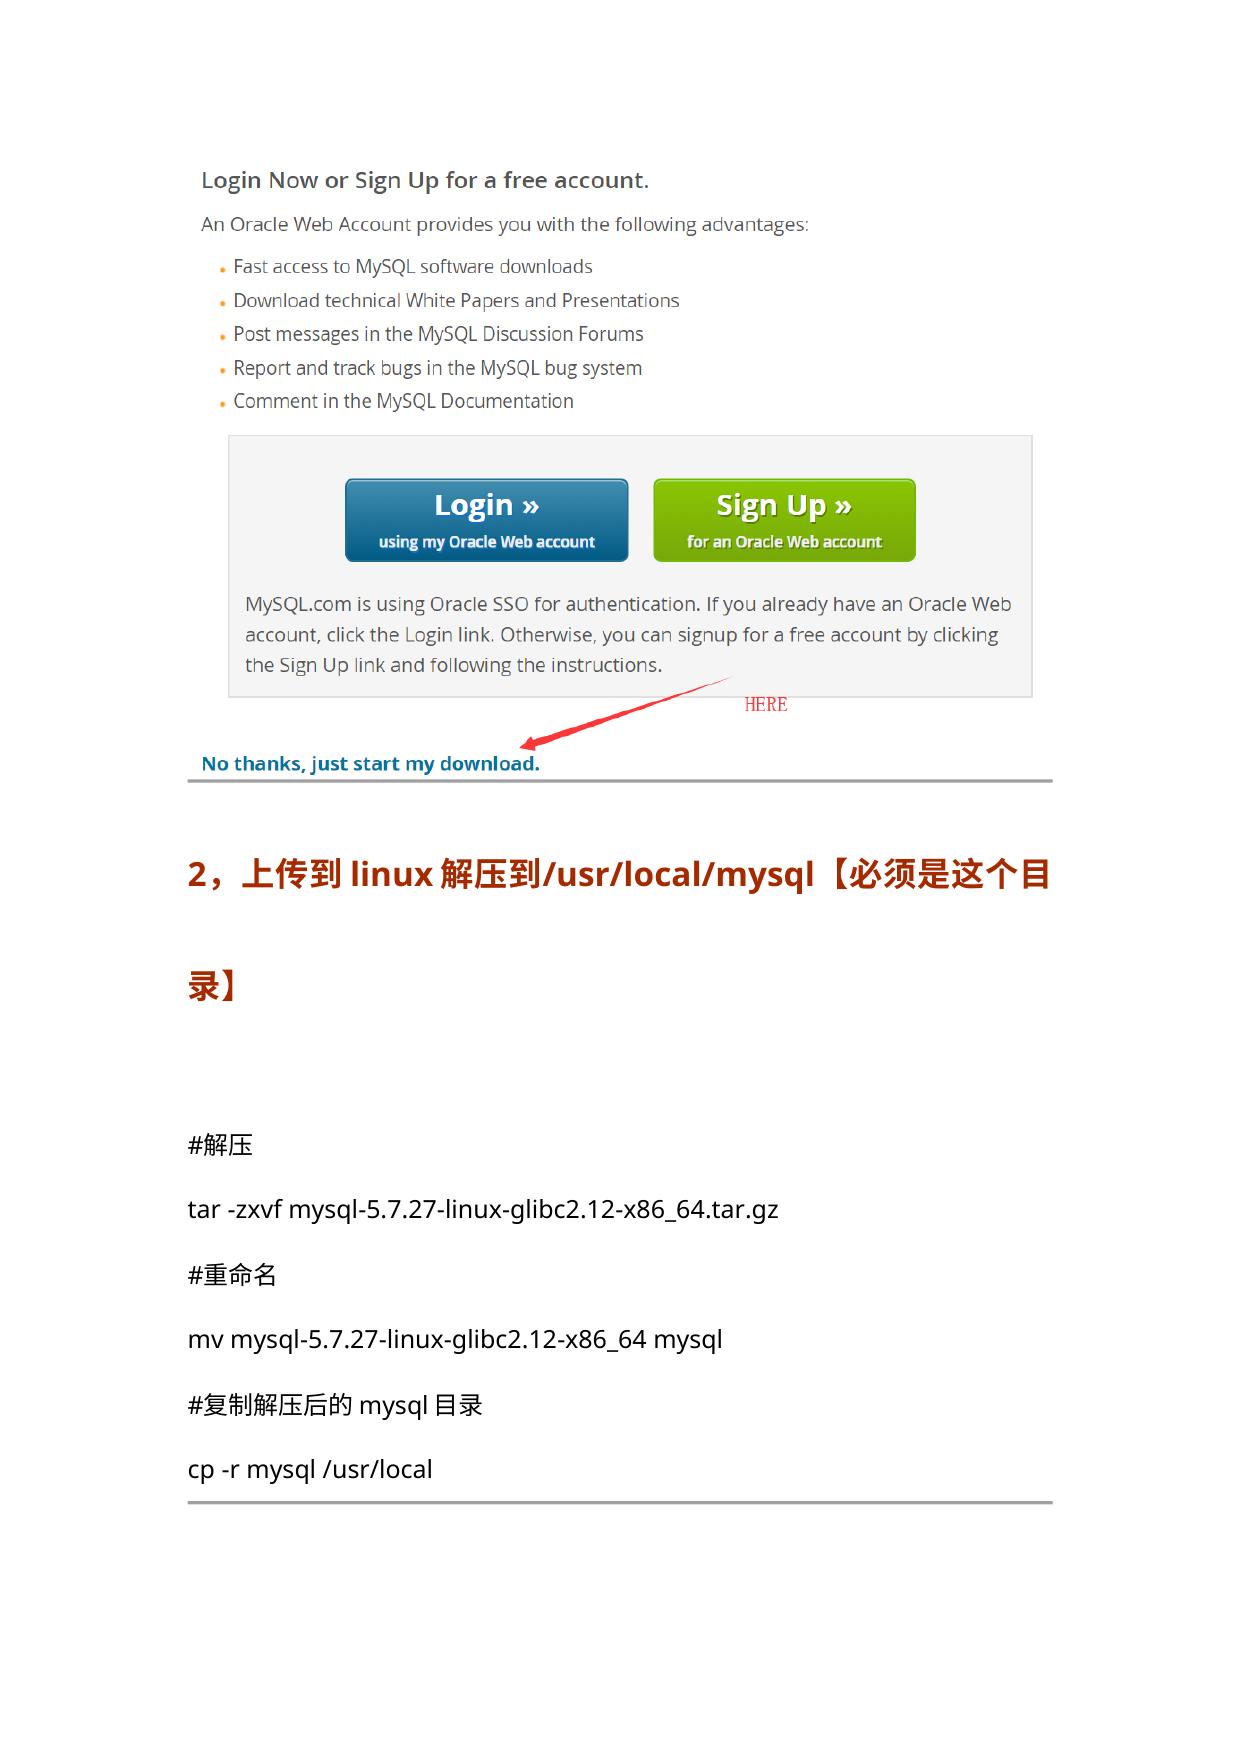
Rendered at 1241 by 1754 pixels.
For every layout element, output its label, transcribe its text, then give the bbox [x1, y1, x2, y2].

text mv mysql-5.7.27-linux-glibc2.12-x86_64 mysql [187, 1306, 1053, 1371]
text #重命名 [187, 1241, 1053, 1306]
text #解压 [187, 1111, 1053, 1176]
text cp -r mysql /usr/local [187, 1436, 1053, 1501]
subtitle 2，上传到linux解压到/usr/local/mysql【必须是这个目录】 [187, 839, 1053, 1016]
picture [187, 162, 1053, 779]
text #复制解压后的mysql目录 [187, 1371, 1053, 1436]
text tar -zxvf mysql-5.7.27-linux-glibc2.12-x86_64.tar.gz [187, 1176, 1053, 1241]
